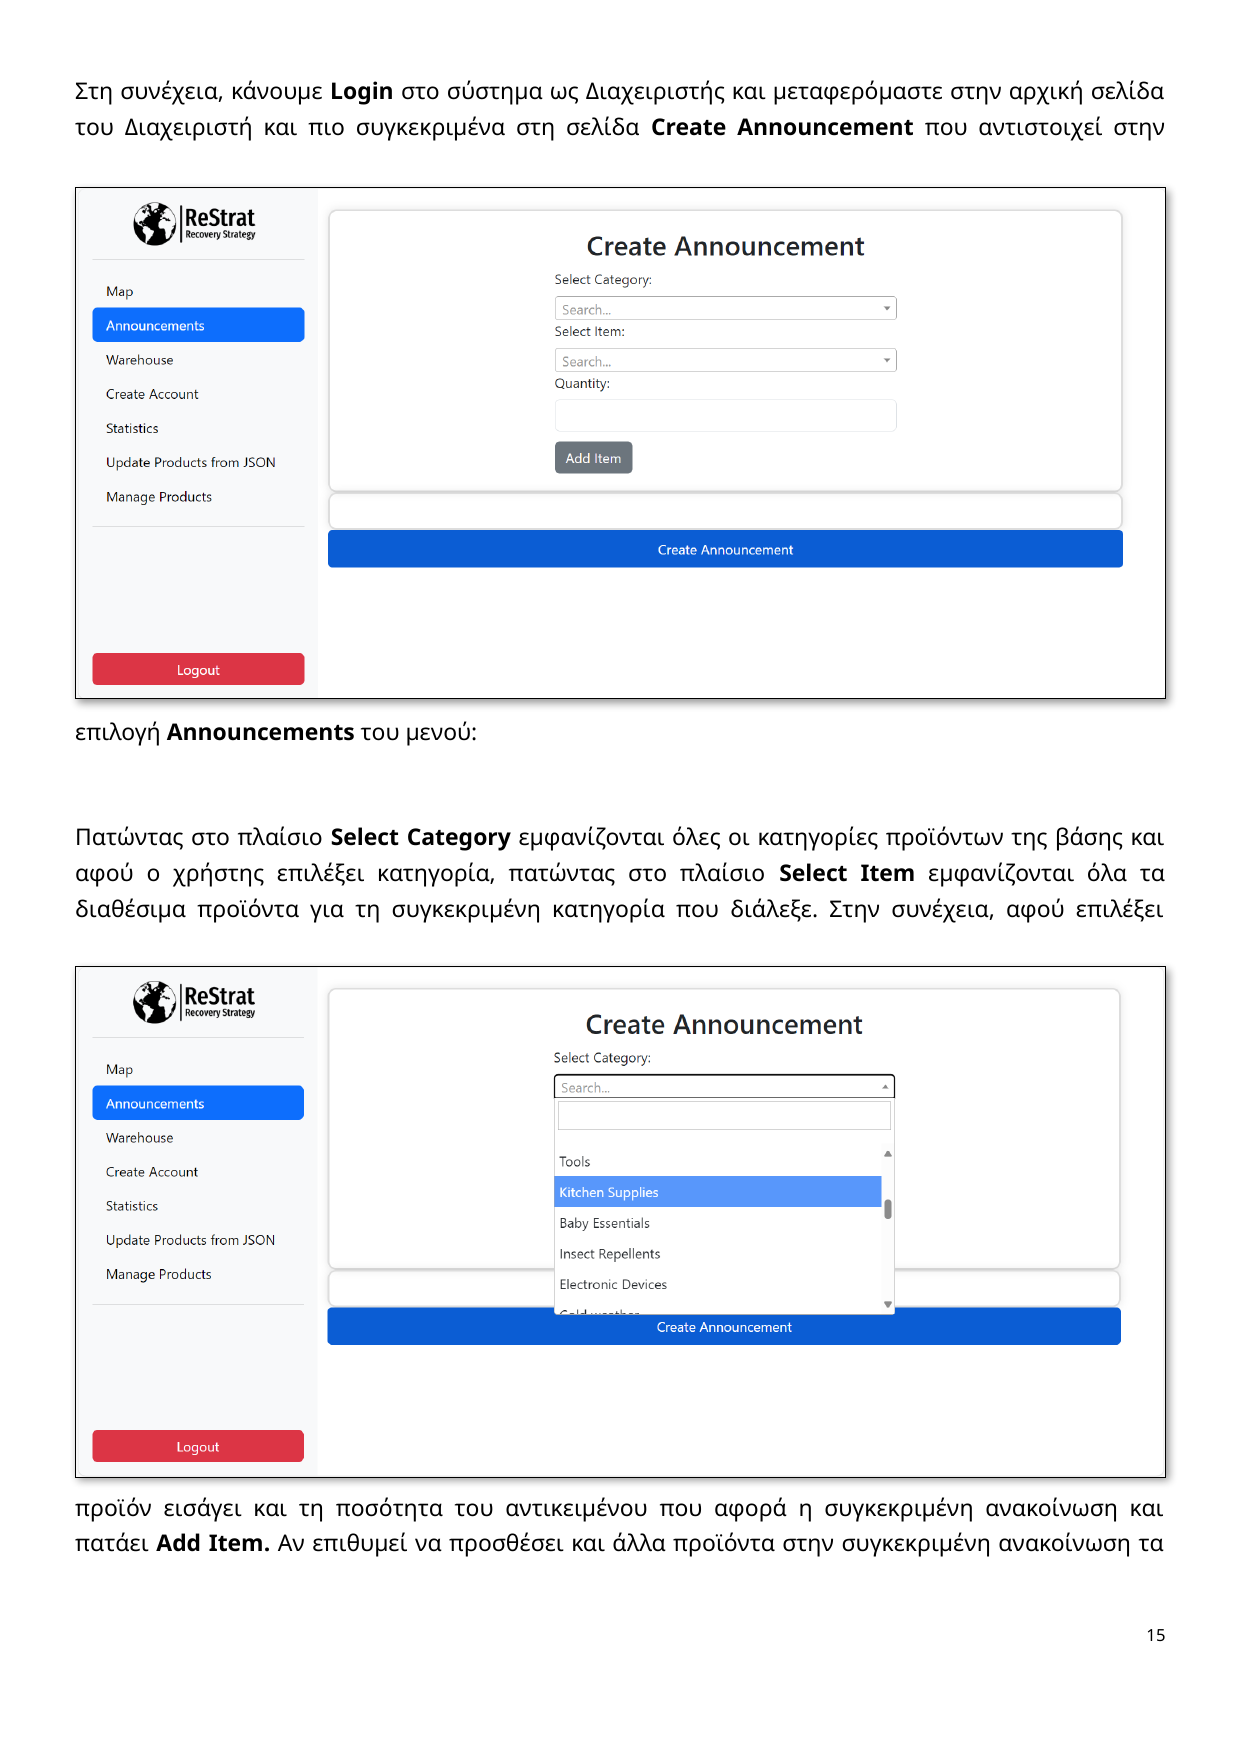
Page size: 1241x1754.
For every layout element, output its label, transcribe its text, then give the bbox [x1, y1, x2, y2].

text Στη συνέχεια, κάνουμε Login στο σύστημα ως Διαχειριστής και μεταφερόμαστε στην αρχική σελίδα του Διαχειριστή και πιο συγκεκριμένα στη σελίδα Create Announcement που αντιστοιχεί στην επιλογή Announcements του μενού: [75, 75, 1165, 187]
picture [76, 188, 1165, 698]
text Στη συνέχεια, κάνουμε Login στο σύστημα ως Διαχειριστής και μεταφερόμαστε στην αρχική σελίδα του Διαχειριστή και πιο συγκεκριμένα στη σελίδα Create Announcement που αντιστοιχεί στην επιλογή Announcements του μενού: [75, 706, 1165, 747]
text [75, 1483, 1165, 1559]
picture [76, 967, 1165, 1477]
